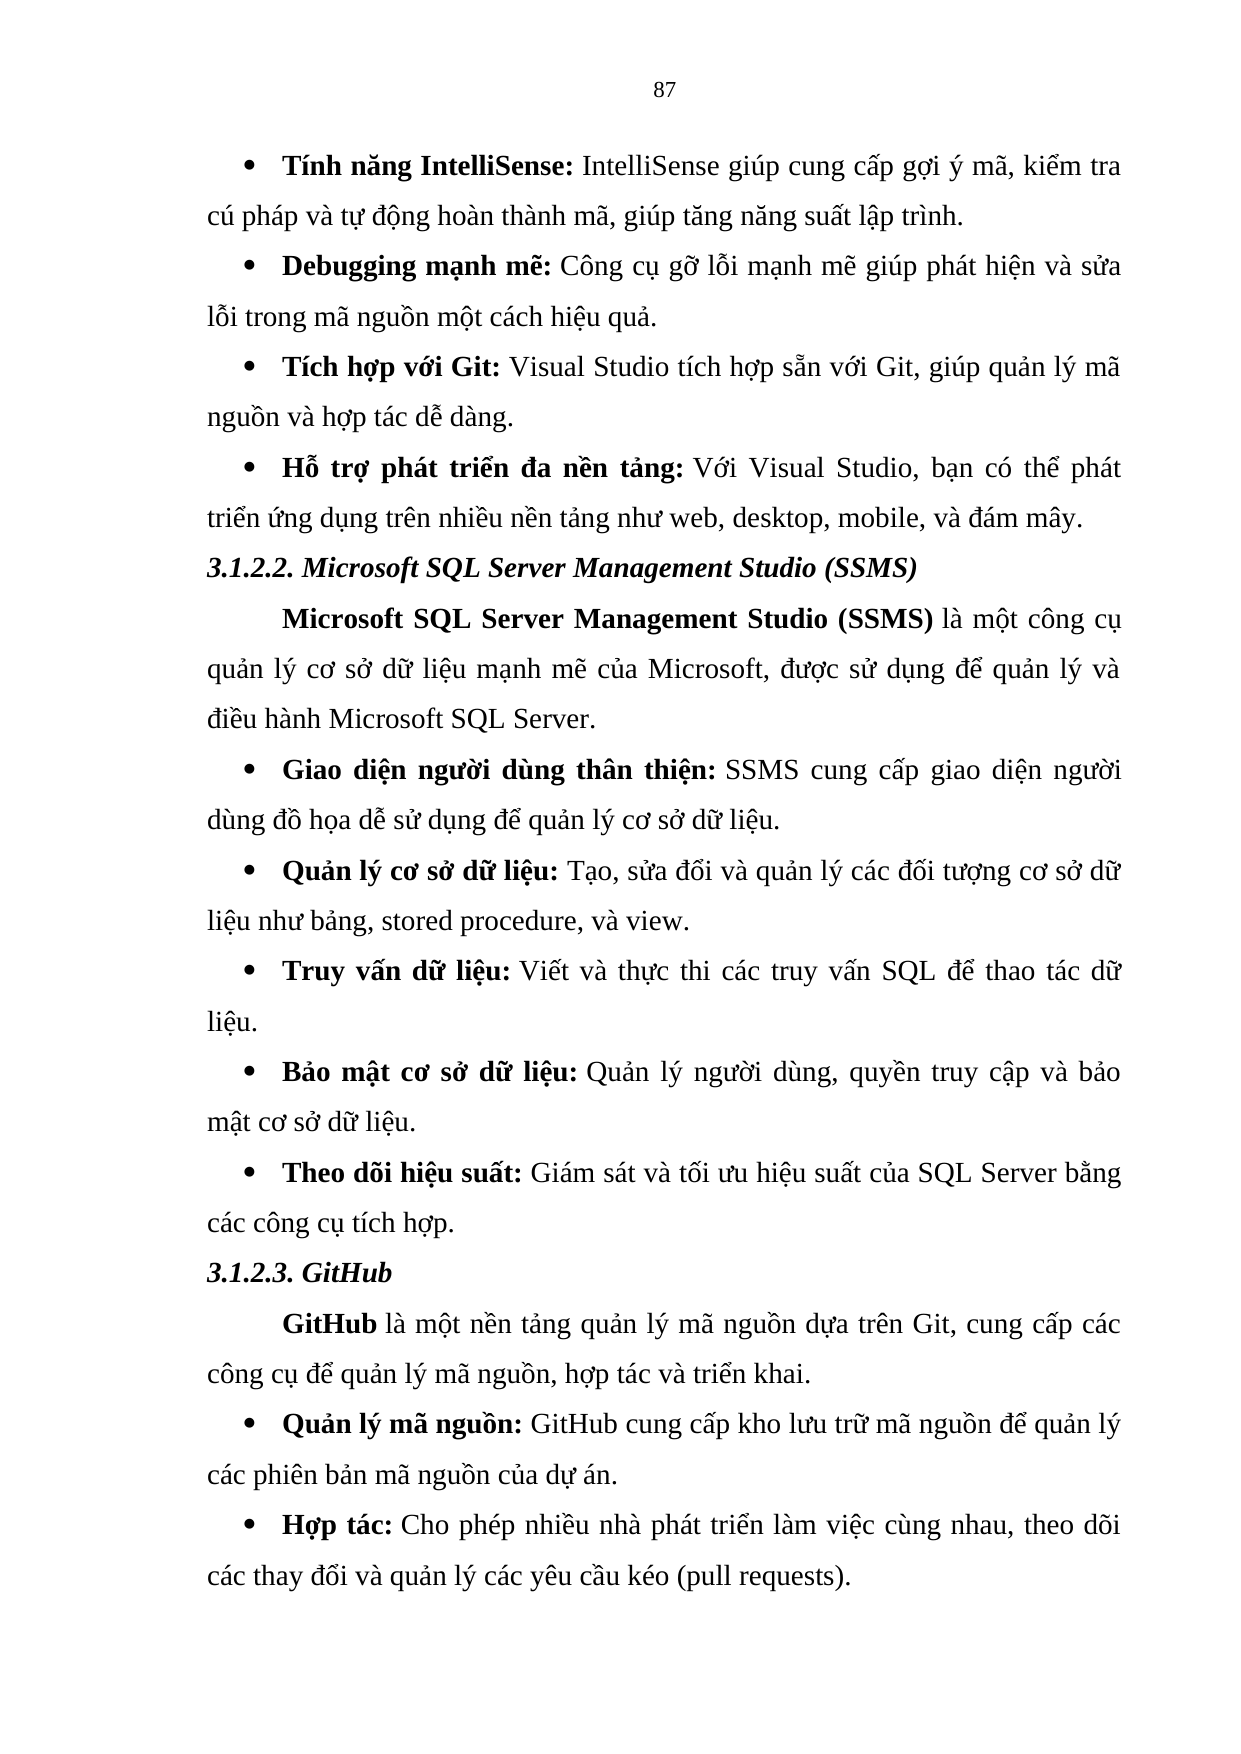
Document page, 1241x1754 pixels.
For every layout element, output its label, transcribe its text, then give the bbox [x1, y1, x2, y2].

text 3.1.2.2. Microsoft SQL Server Management Studio (SSMS) [207, 551, 1122, 584]
list Giao diện người dùng thân thiện: SSMS cung cấp giao diện người dùng đồ họa dễ sử dụng để quản lý cơ sở dữ liệu. [207, 752, 1122, 836]
list Tính năng IntelliSense: IntelliSense giúp cung cấp gợi ý mã, kiểm tra cú pháp và tự động hoàn thành mã, giúp tăng năng suất lập trình. [207, 148, 1122, 232]
list Bảo mật cơ sở dữ liệu: Quản lý người dùng, quyền truy cập và bảo mật cơ sở dữ liệu. [207, 1054, 1122, 1138]
text GitHub là một nền tảng quản lý mã nguồn dựa trên Git, cung cấp các công cụ để quản lý mã nguồn, hợp tác và triển khai. [207, 1306, 1122, 1390]
list Hợp tác: Cho phép nhiều nhà phát triển làm việc cùng nhau, theo dõi các thay đổi và quản lý các yêu cầu kéo (pull requests). [207, 1507, 1122, 1591]
list Debugging mạnh mẽ: Công cụ gỡ lỗi mạnh mẽ giúp phát hiện và sửa lỗi trong mã nguồn một cách hiệu quả. [207, 248, 1122, 332]
list Hỗ trợ phát triển đa nền tảng: Với Visual Studio, bạn có thể phát triển ứng dụng trên nhiều nền tảng như web, desktop, mobile, và đám mây. [207, 450, 1122, 534]
text Microsoft SQL Server Management Studio (SSMS) là một công cụ quản lý cơ sở dữ liệu mạnh mẽ của Microsoft, được sử dụng để quản lý và điều hành Microsoft SQL Server. [207, 601, 1122, 735]
list Quản lý cơ sở dữ liệu: Tạo, sửa đổi và quản lý các đối tượng cơ sở dữ liệu như bảng, stored procedure, và view. [207, 853, 1122, 937]
list Quản lý mã nguồn: GitHub cung cấp kho lưu trữ mã nguồn để quản lý các phiên bản mã nguồn của dự án. [207, 1406, 1122, 1490]
list Truy vấn dữ liệu: Viết và thực thi các truy vấn SQL để thao tác dữ liệu. [207, 953, 1122, 1037]
text 3.1.2.3. GitHub [207, 1256, 1122, 1289]
list Tích hợp với Git: Visual Studio tích hợp sẵn với Git, giúp quản lý mã nguồn và hợp tác dễ dàng. [207, 349, 1122, 433]
list Theo dõi hiệu suất: Giám sát và tối ưu hiệu suất của SQL Server bằng các công cụ tích hợp. [207, 1155, 1122, 1239]
